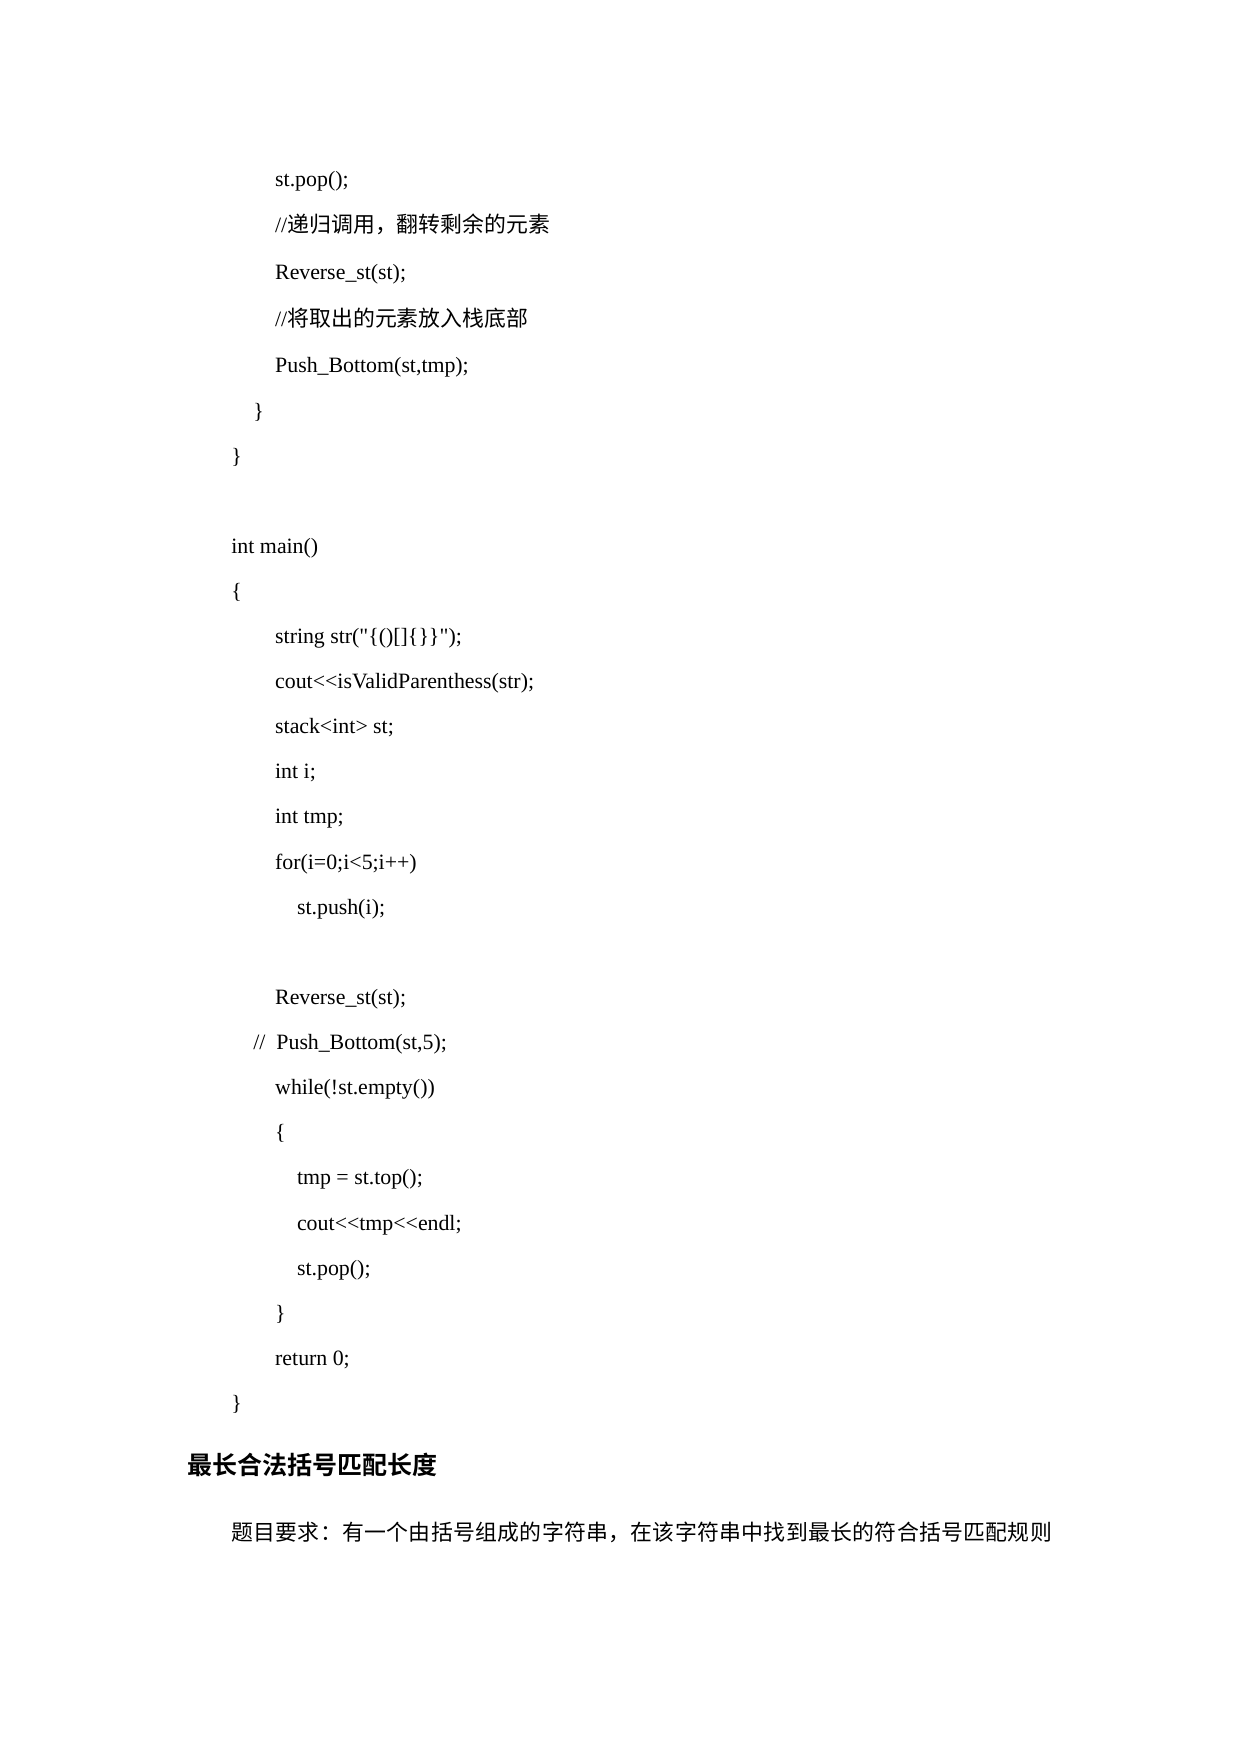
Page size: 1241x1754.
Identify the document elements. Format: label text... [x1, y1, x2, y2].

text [187, 1514, 1053, 1547]
text //递归调用，翻转剩余的元素 [231, 207, 1053, 239]
text } [231, 394, 1053, 426]
text { [231, 1116, 1053, 1148]
text cout<<isValidParenthess(str); [231, 664, 1053, 697]
text //将取出的元素放入栈底部 [231, 301, 1053, 333]
text } [231, 1386, 1053, 1419]
text int main() [231, 529, 1053, 562]
text Push_Bottom(st,tmp); [231, 349, 1053, 381]
text while(!st.empty()) [231, 1071, 1053, 1103]
text } [231, 439, 1053, 472]
text Reverse_st(st); [231, 255, 1053, 288]
text int tmp; [231, 800, 1053, 832]
text Reverse_st(st); [231, 980, 1053, 1013]
text string str("{()[]{}}"); [231, 619, 1053, 652]
text cout<<tmp<<endl; [231, 1206, 1053, 1238]
text tmp = st.top(); [231, 1161, 1053, 1193]
text st.pop(); [231, 162, 1053, 194]
text for(i=0;i<5;i++) [231, 845, 1053, 877]
text int i; [231, 755, 1053, 787]
text st.push(i); [231, 890, 1053, 923]
text stack<int> st; [231, 710, 1053, 742]
text // Push_Bottom(st,5); [231, 1025, 1053, 1058]
text return 0; [231, 1341, 1053, 1374]
text } [231, 1296, 1053, 1328]
text { [231, 574, 1053, 607]
subtitle 最长合法括号匹配长度 [187, 1431, 1053, 1496]
text st.pop(); [231, 1251, 1053, 1283]
